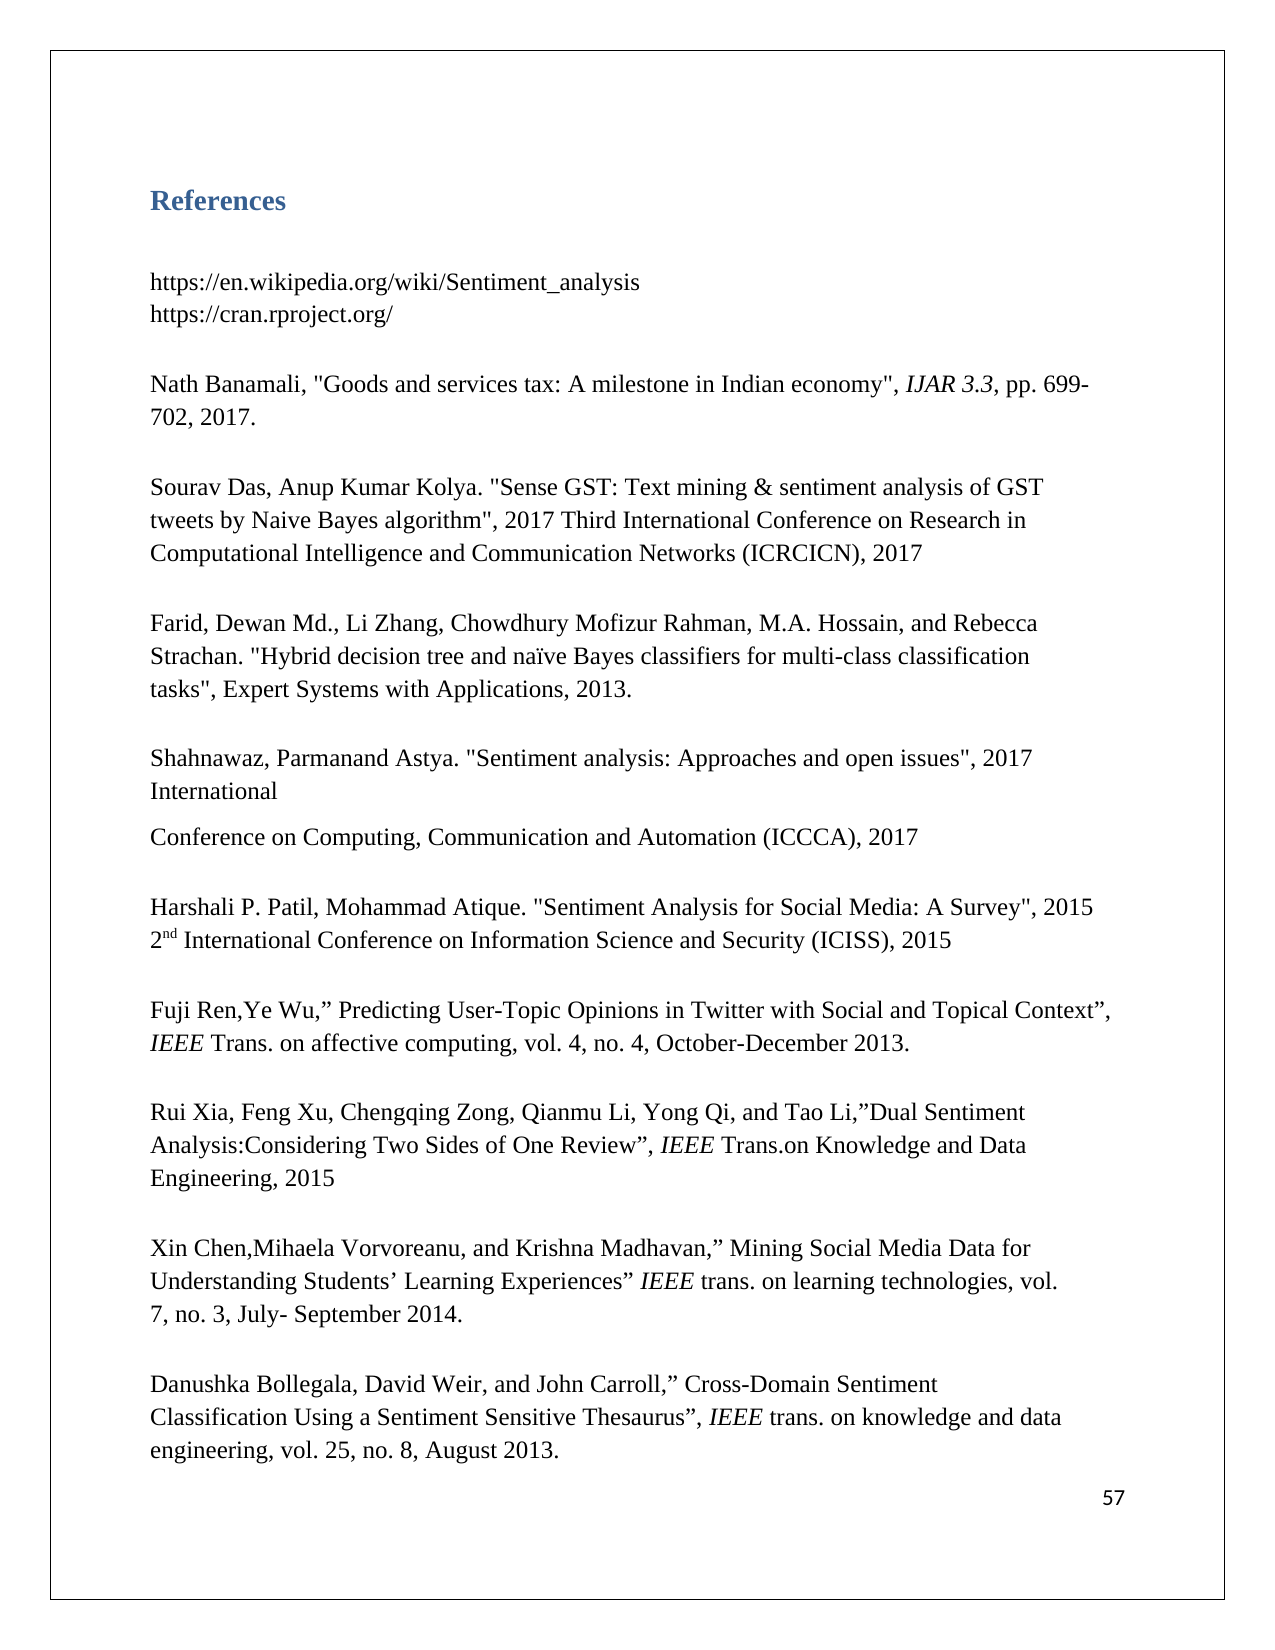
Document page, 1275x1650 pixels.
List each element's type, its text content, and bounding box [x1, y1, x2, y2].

text Fuji Ren,Ye Wu,” Predicting User-Topic Opinions in Twitter with Social and Topical Context”, IEEE Trans. on affective computing, vol. 4, no. 4, October-December 2013. [150, 995, 1125, 1056]
text Conference on Computing, Communication and Automation (ICCCA), 2017 [150, 822, 1125, 851]
subtitle References [150, 183, 1125, 217]
text https://en.wikipedia.org/wiki/Sentiment_analysis https://cran.rproject.org/ [150, 267, 768, 328]
text Rui Xia, Feng Xu, Chengqing Zong, Qianmu Li, Yong Qi, and Tao Li,”Dual Sentiment Analysis:Considering Two Sides of One Review”, IEEE Trans.on Knowledge and Data Engineering, 2015 [150, 1097, 1063, 1192]
text Sourav Das, Anup Kumar Kolya. "Sense GST: Text mining & sentiment analysis of GST tweets by Naive Bayes algorithm", 2017 Third International Conference on Research in Computational Intelligence and Communication Networks (ICRCICN), 2017 [150, 472, 1063, 567]
text Harshali P. Patil, Mohammad Atique. "Sentiment Analysis for Social Media: A Survey", 2015 2nd International Conference on Information Science and Security (ICISS), 2015 [150, 892, 1125, 954]
text Nath Banamali, "Goods and services tax: A milestone in Indian economy", IJAR 3.3, pp. 699-702, 2017. [150, 369, 1125, 431]
text Danushka Bollegala, David Weir, and John Carroll,” Cross-Domain Sentiment Classification Using a Sentiment Sensitive Thesaurus”, IEEE trans. on knowledge and data engineering, vol. 25, no. 8, August 2013. [150, 1369, 1063, 1464]
text Farid, Dewan Md., Li Zhang, Chowdhury Mofizur Rahman, M.A. Hossain, and Rebecca Strachan. "Hybrid decision tree and naïve Bayes classifiers for multi-class classification tasks", Expert Systems with Applications, 2013. [150, 608, 1063, 702]
text Shahnawaz, Parmanand Astya. "Sentiment analysis: Approaches and open issues", 2017 International [150, 743, 1125, 805]
text Xin Chen,Mihaela Vorvoreanu, and Krishna Madhavan,” Mining Social Media Data for Understanding Students’ Learning Experiences” IEEE trans. on learning technologies, vol. 7, no. 3, July- September 2014. [150, 1233, 1063, 1328]
